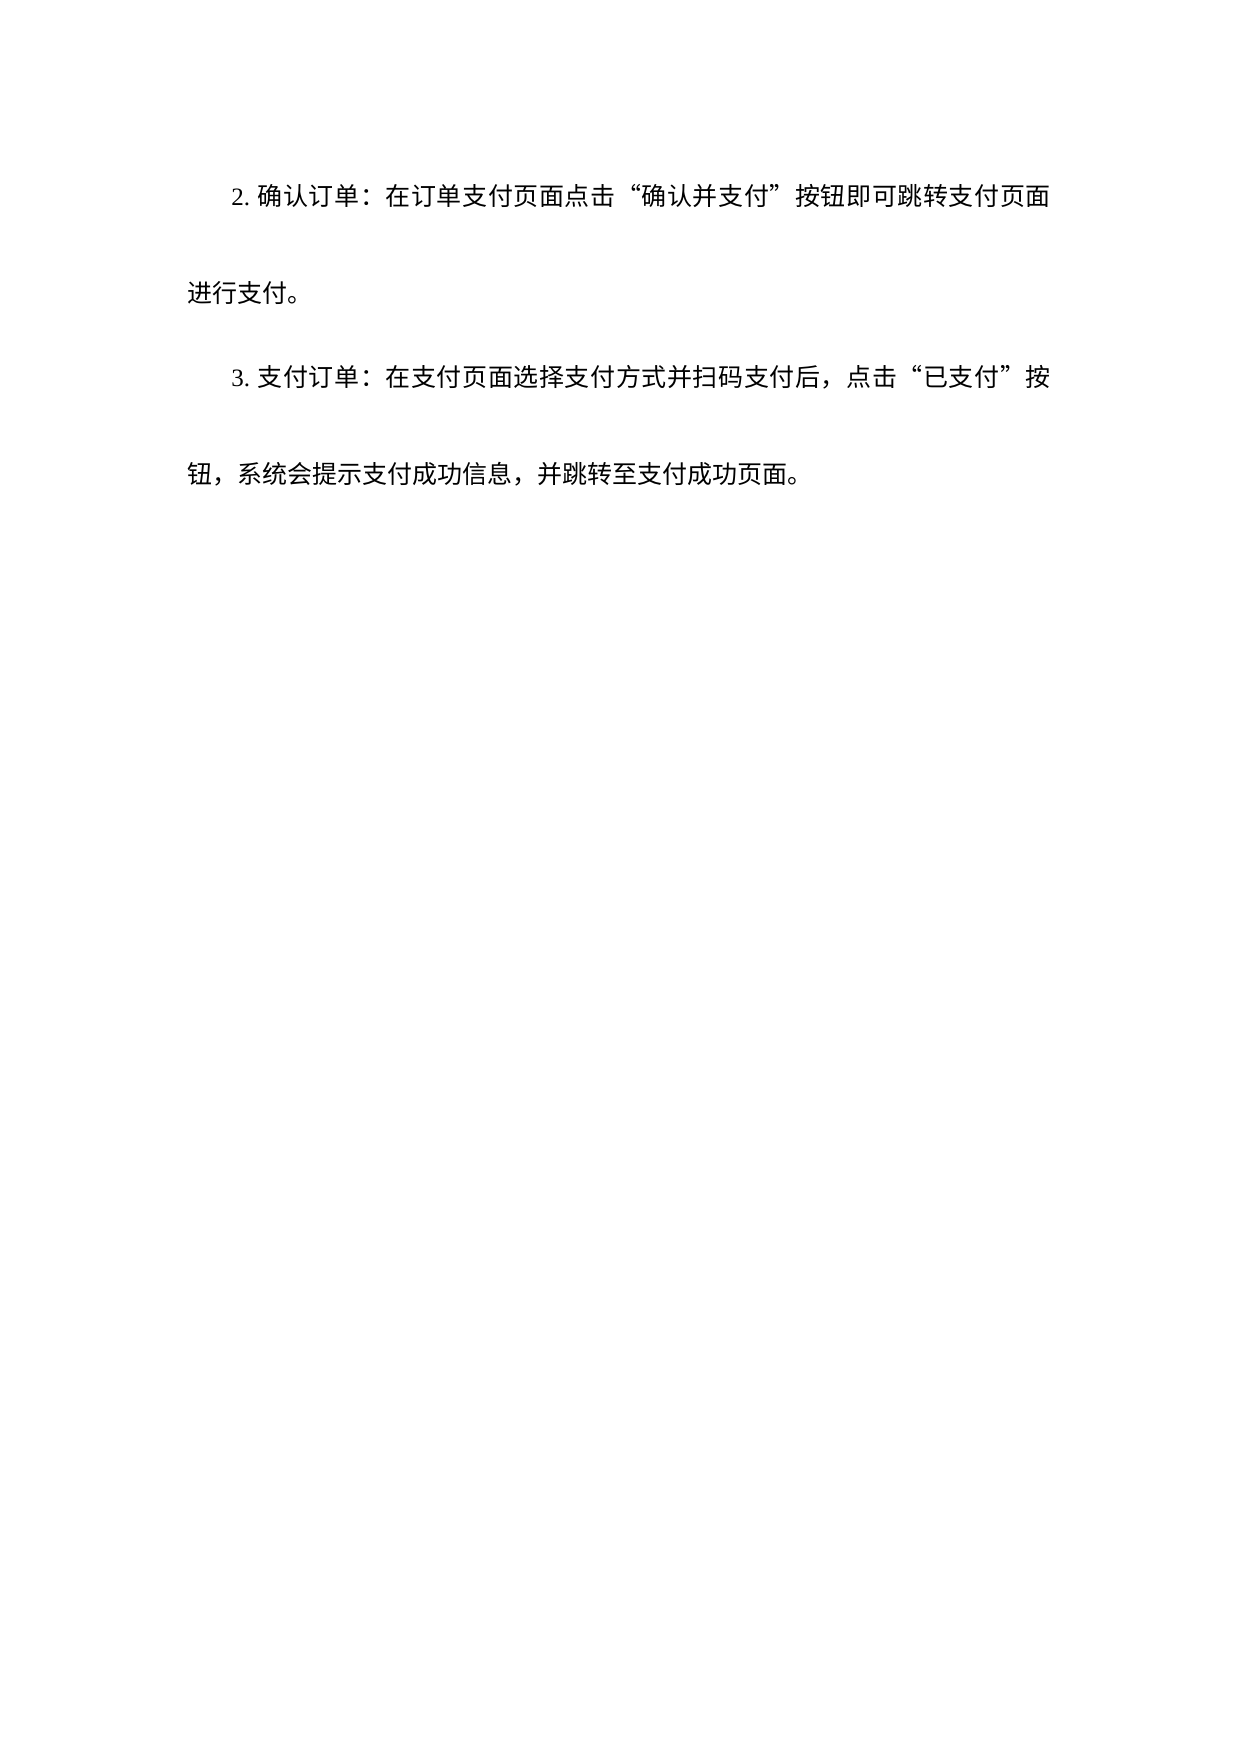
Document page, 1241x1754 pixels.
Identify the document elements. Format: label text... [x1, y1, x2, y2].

text 3. 支付订单：在支付页面选择支付方式并扫码支付后，点击“已支付”按钮，系统会提示支付成功信息，并跳转至支付成功页面。 [187, 343, 1053, 505]
text 2. 确认订单：在订单支付页面点击“确认并支付”按钮即可跳转支付页面进行支付。 [187, 162, 1053, 324]
